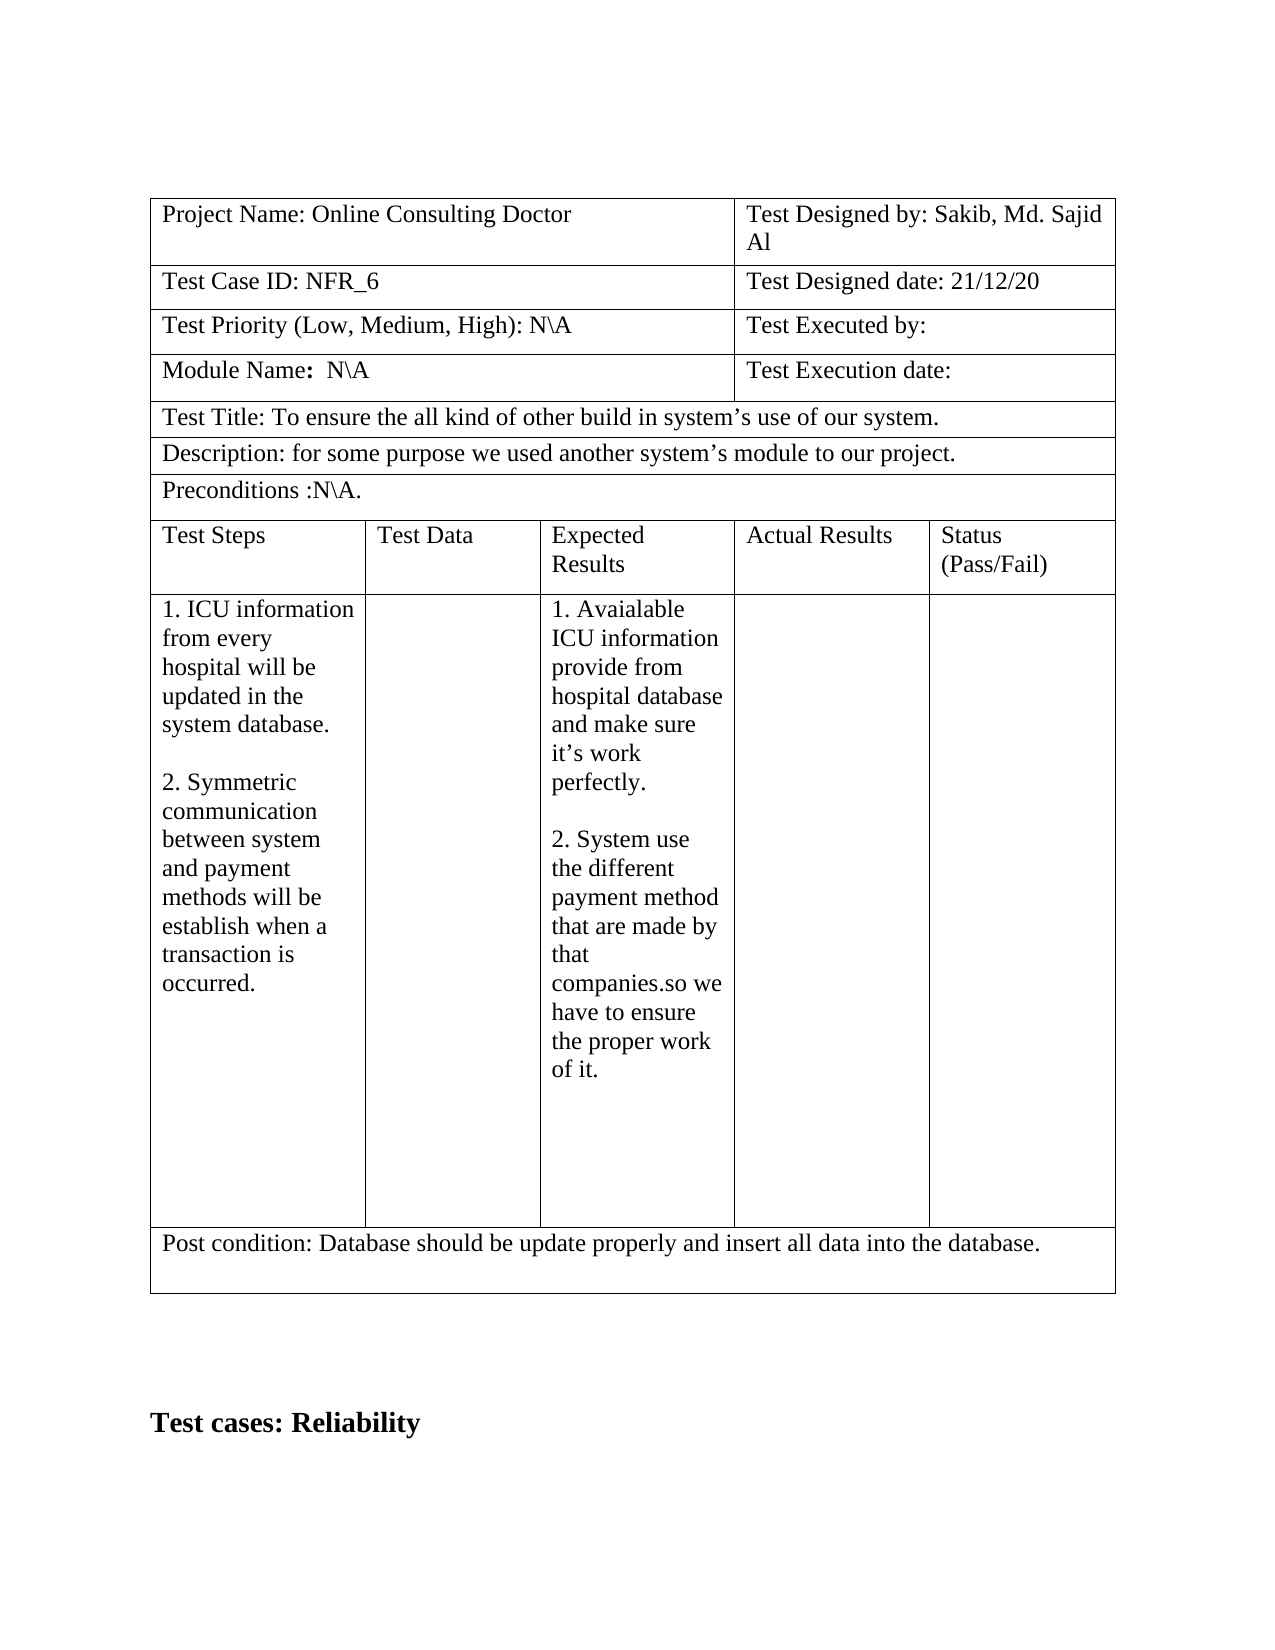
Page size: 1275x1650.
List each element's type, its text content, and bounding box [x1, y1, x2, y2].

table_cell Preconditions :N\A. [151, 475, 1115, 519]
text Test cases: Reliability [150, 1405, 1125, 1439]
table_cell Description: for some purpose we used another system’s module to our project. [151, 438, 1115, 474]
table_cell Test Steps [151, 521, 365, 593]
table_cell [930, 595, 1115, 1227]
table_cell 1. ICU information from every hospital will be updated in the system database. 2. Symmetric communication between system and payment methods will be establish when a transaction is occurred. [151, 595, 365, 1227]
table_cell Test Title: To ensure the all kind of other build in system’s use of our system. [151, 402, 1115, 437]
table_cell 1. Avaialable ICU information provide from hospital database and make sure it’s work perfectly. 2. System use the different payment method that are made by that companies.so we have to ensure the proper work of it. [541, 595, 734, 1227]
table_cell Module Name: N\A [151, 355, 734, 401]
table_cell Expected Results [541, 521, 734, 593]
table_cell Test Execution date: [735, 355, 1115, 401]
table_cell Status (Pass/Fail) [930, 521, 1115, 593]
table_cell Test Designed date: 21/12/20 [735, 266, 1115, 309]
table_cell Test Priority (Low, Medium, High): N\A [151, 310, 734, 354]
table_cell [366, 595, 540, 1227]
table_cell Test Data [366, 521, 540, 593]
table_cell Test Executed by: [735, 310, 1115, 354]
table_header Project Name: Online Consulting Doctor [151, 199, 734, 265]
table_header Test Designed by: Sakib, Md. Sajid Al [735, 199, 1115, 265]
table_cell Post condition: Database should be update properly and insert all data into the database. [151, 1228, 1115, 1292]
table_cell Test Case ID: NFR_6 [151, 266, 734, 309]
table_cell [735, 595, 929, 1227]
table_cell Actual Results [735, 521, 929, 593]
